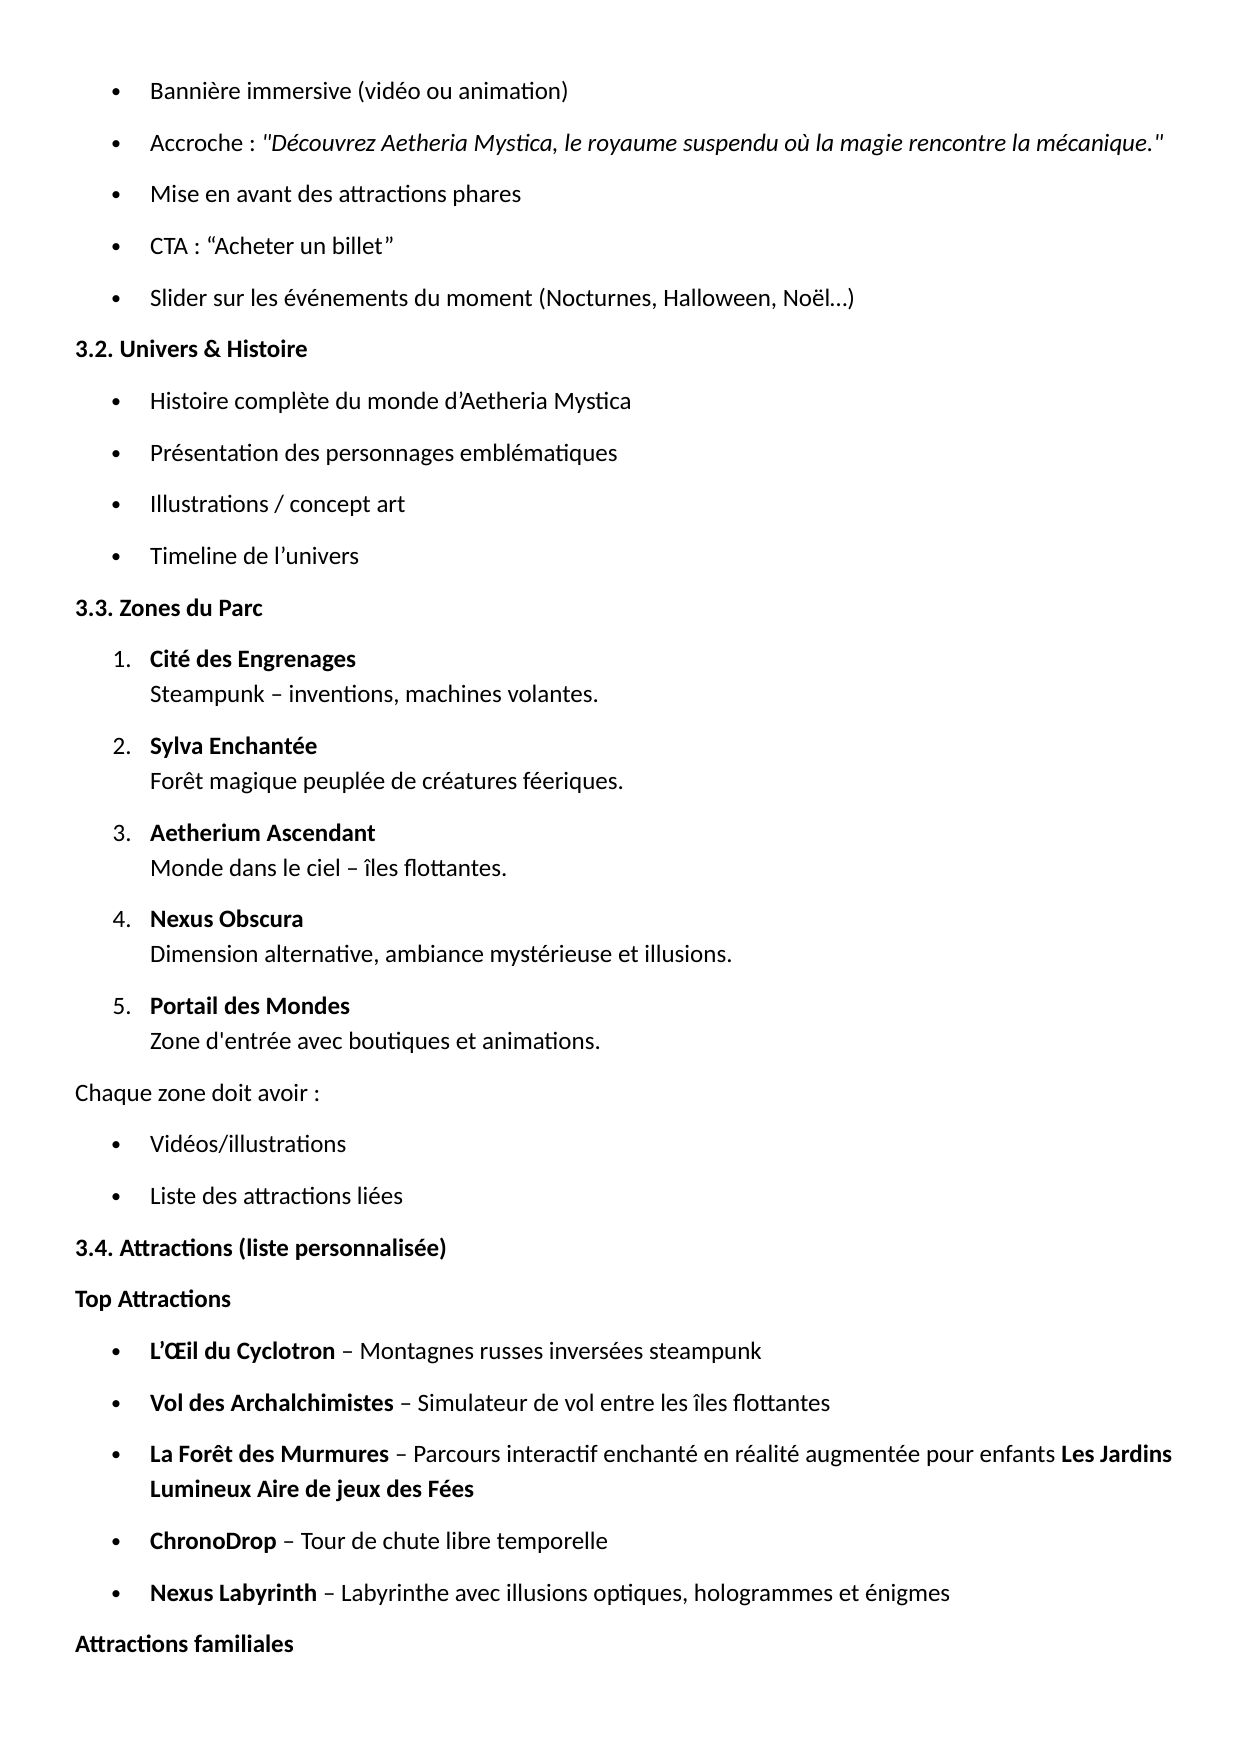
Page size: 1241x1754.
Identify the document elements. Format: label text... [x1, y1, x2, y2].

text 3.4. Attractions (liste personnalisée) [75, 1232, 1181, 1262]
list La Forêt des Murmures – Parcours interactif enchanté en réalité augmentée pour enfants Les Jardins Lumineux Aire de jeux des Fées [112, 1438, 1181, 1504]
list Cité des Engrenages Steampunk – inventions, machines volantes. [112, 643, 1181, 709]
list Nexus Obscura Dimension alternative, ambiance mystérieuse et illusions. [112, 903, 1181, 969]
list Bannière immersive (vidéo ou animation) [112, 75, 1181, 106]
text 3.3. Zones du Parc [75, 592, 1181, 622]
list Sylva Enchantée Forêt magique peuplée de créatures féeriques. [112, 730, 1181, 796]
list Illustrations / concept art [112, 488, 1181, 519]
list Vidéos/illustrations [112, 1128, 1181, 1159]
list Liste des attractions liées [112, 1180, 1181, 1211]
text Chaque zone doit avoir : [75, 1077, 1181, 1107]
list Histoire complète du monde d’Aetheria Mystica [112, 385, 1181, 416]
list Présentation des personnages emblématiques [112, 437, 1181, 467]
list Nexus Labyrinth – Labyrinthe avec illusions optiques, hologrammes et énigmes [112, 1577, 1181, 1607]
text 3.2. Univers & Histoire [75, 333, 1181, 364]
text Attractions familiales [75, 1628, 1181, 1659]
list L’Œil du Cyclotron – Montagnes russes inversées steampunk [112, 1335, 1181, 1366]
list Mise en avant des attractions phares [112, 178, 1181, 209]
list Portail des Mondes Zone d'entrée avec boutiques et animations. [112, 990, 1181, 1056]
list Slider sur les événements du moment (Nocturnes, Halloween, Noël…) [112, 282, 1181, 312]
list ChronoDrop – Tour de chute libre temporelle [112, 1525, 1181, 1556]
list Vol des Archalchimistes – Simulateur de vol entre les îles flottantes [112, 1387, 1181, 1417]
text Top Attractions [75, 1283, 1181, 1314]
list Aetherium Ascendant Monde dans le ciel – îles flottantes. [112, 817, 1181, 882]
list CTA : “Acheter un billet” [112, 230, 1181, 261]
list Accroche : "Découvrez Aetheria Mystica, le royaume suspendu où la magie rencontre la mécanique." [112, 127, 1181, 157]
list Timeline de l’univers [112, 540, 1181, 571]
